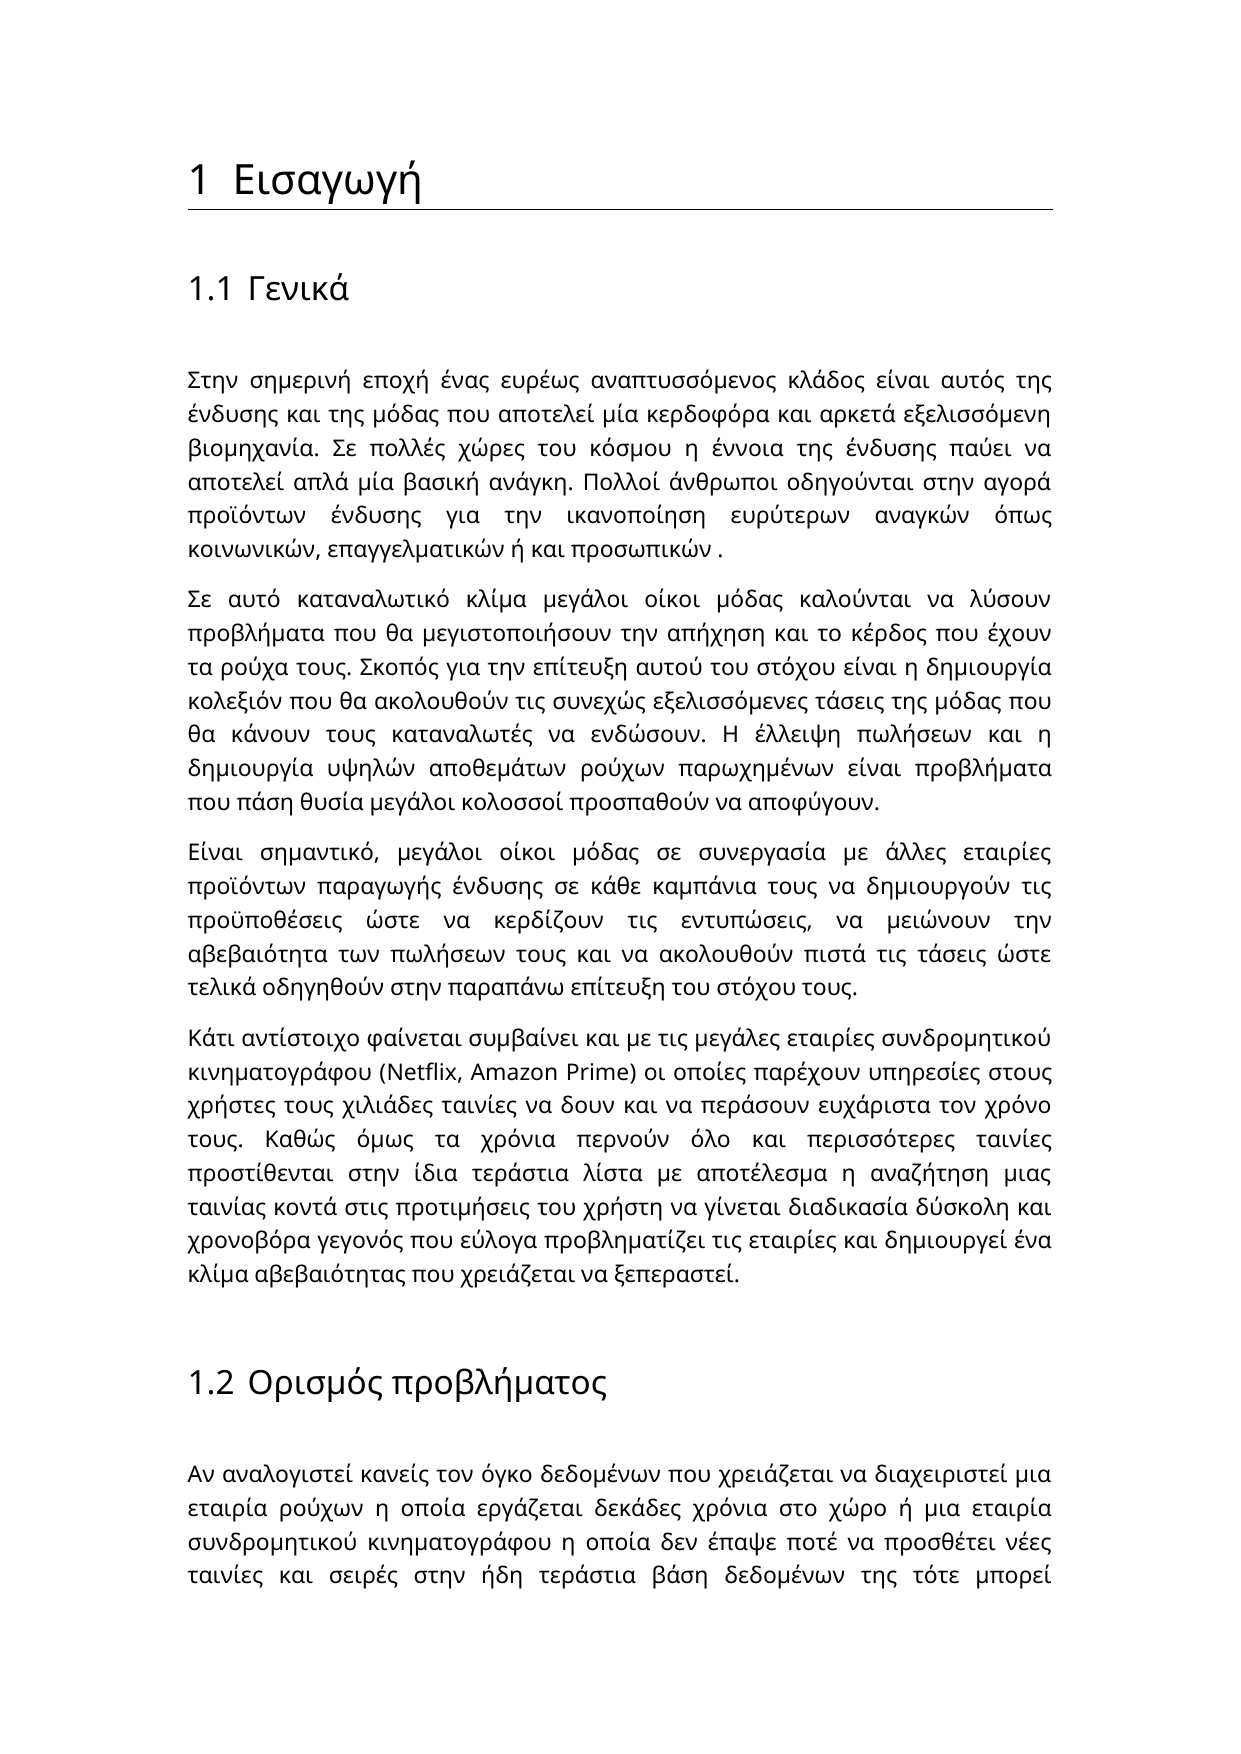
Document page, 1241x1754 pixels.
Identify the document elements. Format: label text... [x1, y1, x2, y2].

text Στην σημερινή εποχή ένας ευρέως αναπτυσσόμενος κλάδος είναι αυτός της ένδυσης και της μόδας που αποτελεί μία κερδοφόρα και αρκετά εξελισσόμενη βιομηχανία. Σε πολλές χώρες του κόσμου η έννοια της ένδυσης παύει να αποτελεί απλά μία βασική ανάγκη. Πολλοί άνθρωποι οδηγούνται στην αγορά προϊόντων ένδυσης για την ικανοποίηση ευρύτερων αναγκών όπως κοινωνικών, επαγγελματικών ή και προσωπικών . [187, 364, 1053, 564]
subtitle Εισαγωγή [187, 150, 1053, 210]
subtitle Γενικά [187, 265, 1053, 310]
text Κάτι αντίστοιχο φαίνεται συμβαίνει και με τις μεγάλες εταιρίες συνδρομητικού κινηματογράφου (Netflix, Amazon Prime) οι οποίες παρέχουν υπηρεσίες στους χρήστες τους χιλιάδες ταινίες να δουν και να περάσουν ευχάριστα τον χρόνο τους. Καθώς όμως τα χρόνια περνούν όλο και περισσότερες ταινίες προστίθενται στην ίδια τεράστια λίστα με αποτέλεσμα η αναζήτηση μιας ταινίας κοντά στις προτιμήσεις του χρήστη να γίνεται διαδικασία δύσκολη και χρονοβόρα γεγονός που εύλογα προβληματίζει τις εταιρίες και δημιουργεί ένα κλίμα αβεβαιότητας που χρειάζεται να ξεπεραστεί. [187, 1022, 1053, 1289]
text Είναι σημαντικό, μεγάλοι οίκοι μόδας σε συνεργασία με άλλες εταιρίες προϊόντων παραγωγής ένδυσης σε κάθε καμπάνια τους να δημιουργούν τις προϋποθέσεις ώστε να κερδίζουν τις εντυπώσεις, να μειώνουν την αβεβαιότητα των πωλήσεων τους και να ακολουθούν πιστά τις τάσεις ώστε τελικά οδηγηθούν στην παραπάνω επίτευξη του στόχου τους. [187, 836, 1053, 1002]
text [187, 1458, 1053, 1591]
text Σε αυτό καταναλωτικό κλίμα μεγάλοι οίκοι μόδας καλούνται να λύσουν προβλήματα που θα μεγιστοποιήσουν την απήχηση και το κέρδος που έχουν τα ρούχα τους. Σκοπός για την επίτευξη αυτού του στόχου είναι η δημιουργία κολεξιόν που θα ακολουθούν τις συνεχώς εξελισσόμενες τάσεις της μόδας που θα κάνουν τους καταναλωτές να ενδώσουν. Η έλλειψη πωλήσεων και η δημιουργία υψηλών αποθεμάτων ρούχων παρωχημένων είναι προβλήματα που πάση θυσία μεγάλοι κολοσσοί προσπαθούν να αποφύγουν. [187, 583, 1053, 817]
subtitle Ορισμός προβλήματος [187, 1359, 1053, 1404]
